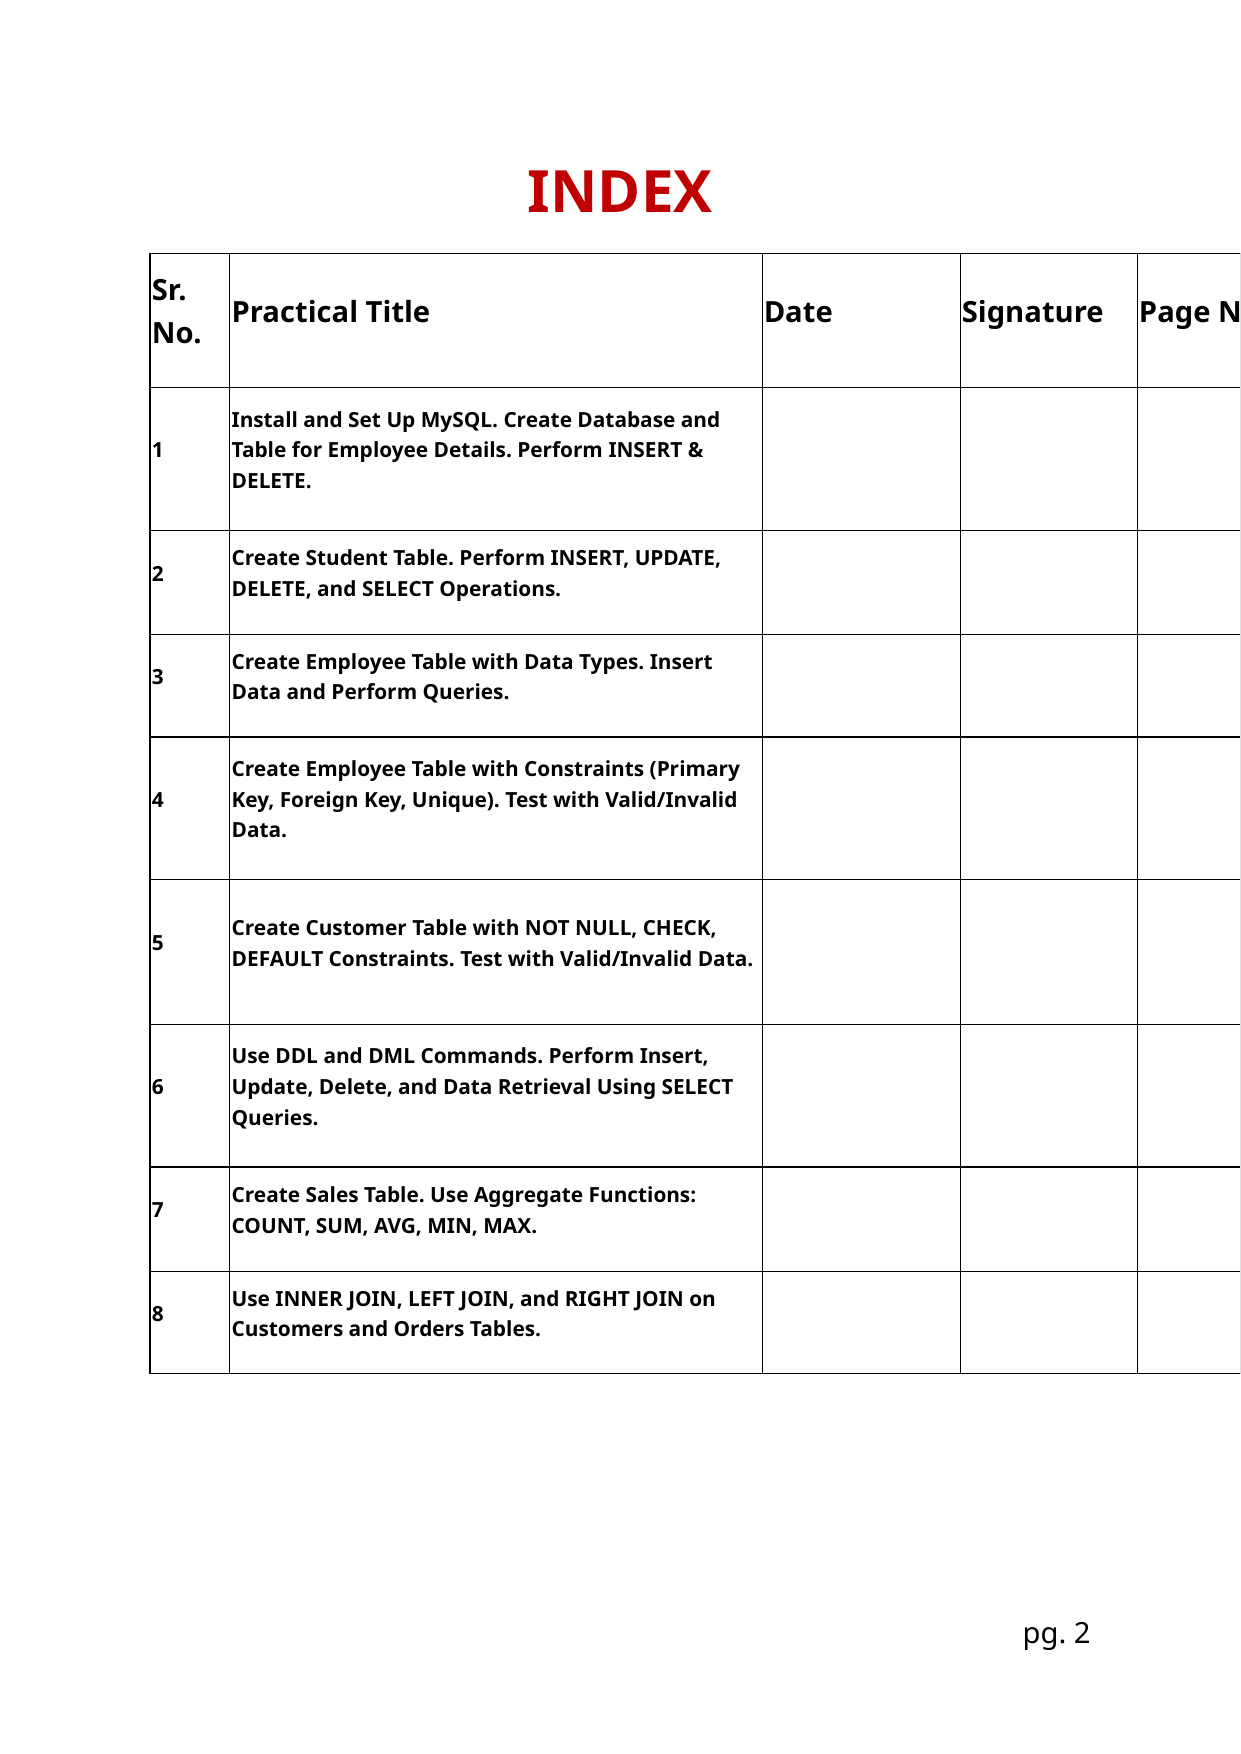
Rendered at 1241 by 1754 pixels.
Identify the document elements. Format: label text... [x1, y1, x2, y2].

table_cell Create Customer Table with NOT NULL, CHECK, DEFAULT Constraints. Test with Valid/Invalid Data. [230, 880, 762, 1024]
table_header Practical Title [230, 254, 762, 387]
table_header Sr. No. [151, 254, 229, 387]
table_cell [1138, 1168, 1240, 1271]
table_cell [1138, 880, 1240, 1024]
table_cell [961, 635, 1137, 736]
table_cell Use DDL and DML Commands. Perform Insert, Update, Delete, and Data Retrieval Using SELECT Queries. [230, 1025, 762, 1166]
table_cell Create Student Table. Perform INSERT, UPDATE, DELETE, and SELECT Operations. [230, 531, 762, 634]
table_cell [763, 1272, 960, 1373]
table_header Date [763, 254, 960, 387]
table_cell [961, 1025, 1137, 1166]
table_cell [961, 1272, 1137, 1373]
table_header Signature [961, 254, 1137, 387]
table_cell [763, 635, 960, 736]
table_cell [961, 880, 1137, 1024]
table_cell 4 [151, 738, 229, 879]
table_cell 8 [151, 1272, 229, 1373]
table_cell Use INNER JOIN, LEFT JOIN, and RIGHT JOIN on Customers and Orders Tables. [230, 1272, 762, 1373]
table_cell [1138, 388, 1240, 530]
table_cell Create Employee Table with Data Types. Insert Data and Perform Queries. [230, 635, 762, 736]
table_header Page No. [1138, 254, 1240, 387]
table_cell [763, 738, 960, 879]
table_cell [1138, 738, 1240, 879]
table_cell [961, 388, 1137, 530]
table_cell 1 [151, 388, 229, 530]
table_cell 2 [151, 531, 229, 634]
table_cell [961, 738, 1137, 879]
table_cell [961, 531, 1137, 634]
table_cell 5 [151, 880, 229, 1024]
table_cell [1138, 1272, 1240, 1373]
table_cell [1138, 531, 1240, 634]
table_cell [763, 1168, 960, 1271]
table_cell [763, 1025, 960, 1166]
table_cell [1138, 635, 1240, 736]
table_cell [1138, 1025, 1240, 1166]
table_cell [961, 1168, 1137, 1271]
table_cell Create Sales Table. Use Aggregate Functions: COUNT, SUM, AVG, MIN, MAX. [230, 1168, 762, 1271]
table_cell Install and Set Up MySQL. Create Database and Table for Employee Details. Perform INSERT & DELETE. [230, 388, 762, 530]
table_cell 3 [151, 635, 229, 736]
table_cell Create Employee Table with Constraints (Primary Key, Foreign Key, Unique). Test with Valid/Invalid Data. [230, 738, 762, 879]
text INDEX [150, 150, 1090, 229]
table_cell [763, 880, 960, 1024]
table_cell 6 [151, 1025, 229, 1166]
table_cell [763, 388, 960, 530]
table_cell 7 [151, 1168, 229, 1271]
table_cell [763, 531, 960, 634]
